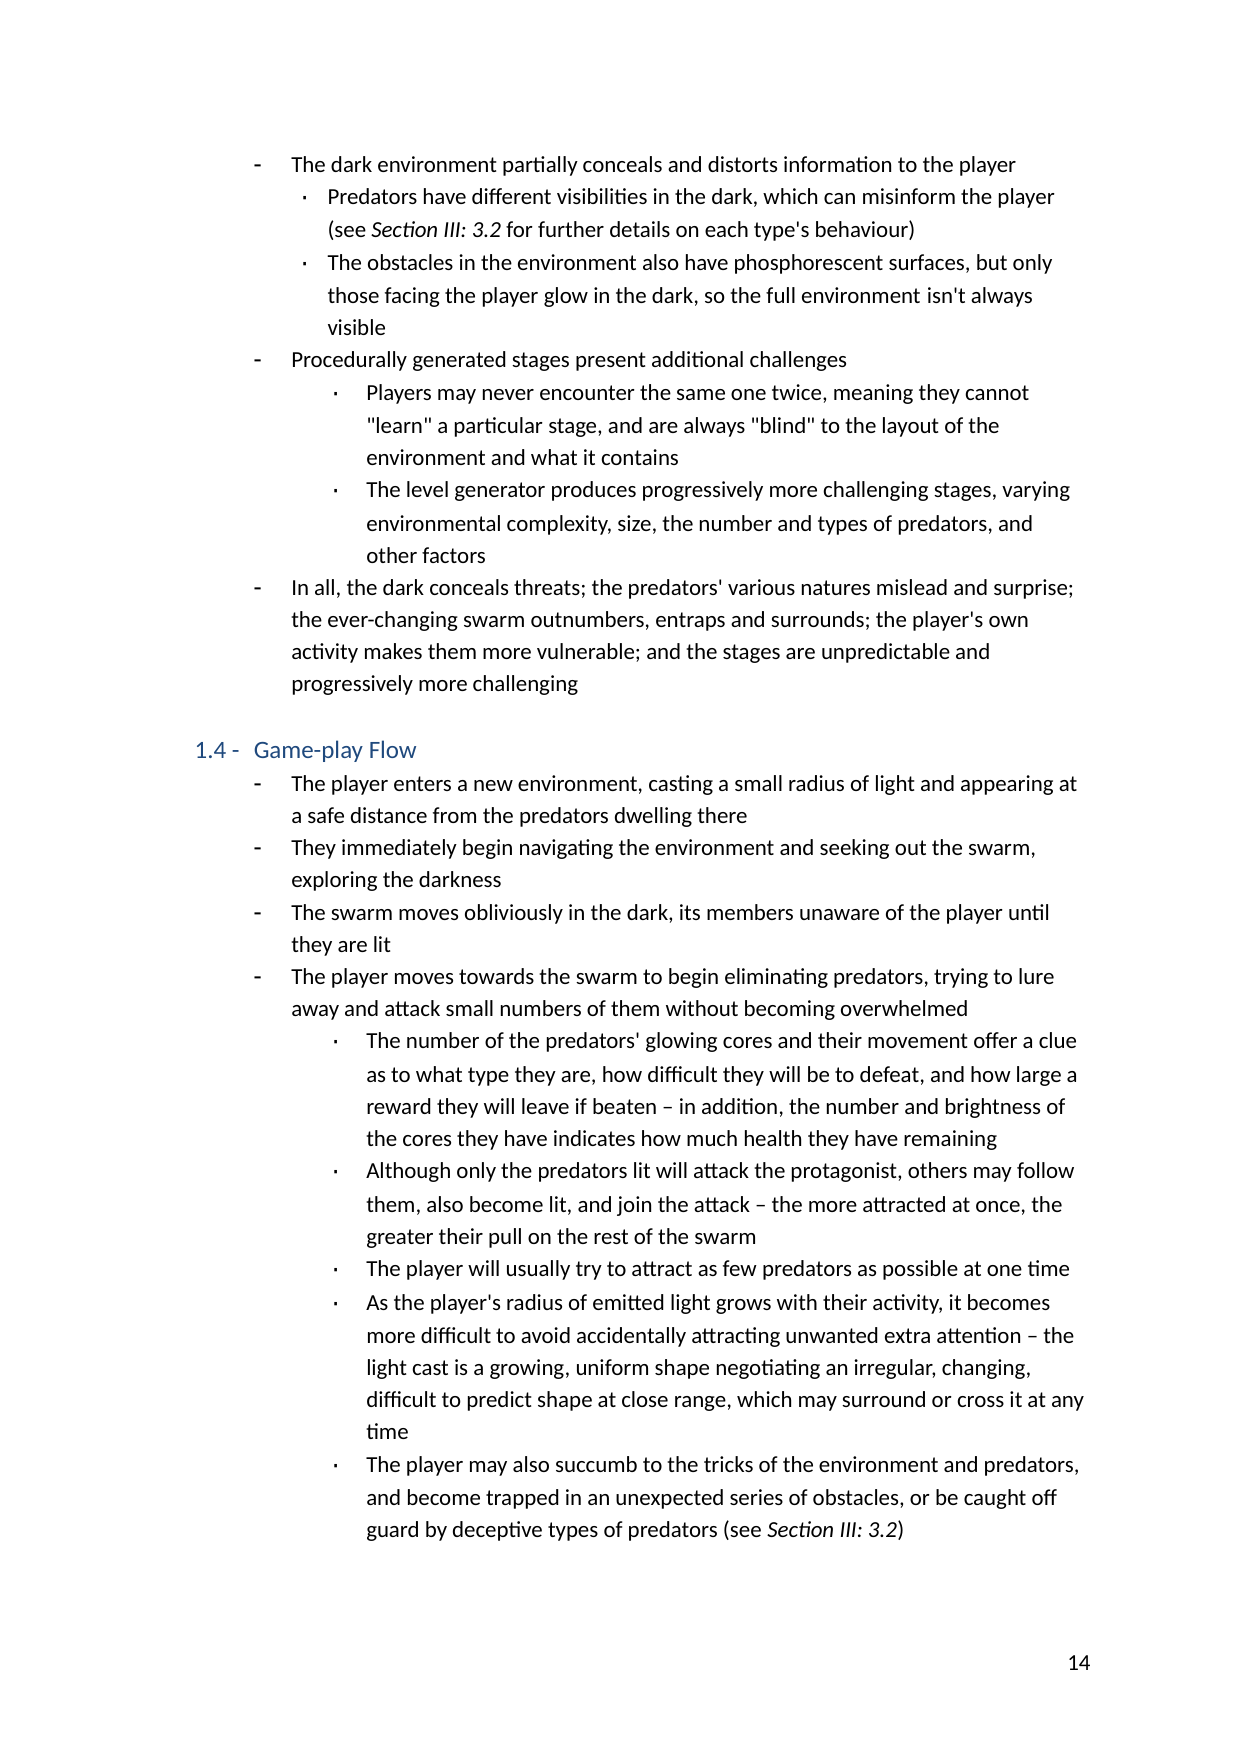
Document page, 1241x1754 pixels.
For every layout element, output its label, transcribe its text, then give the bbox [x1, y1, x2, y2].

list The level generator produces progressively more challenging stages, varying environmental complexity, size, the number and types of predators, and other factors [328, 475, 1090, 569]
list As the player's radius of emitted light grows with their activity, it becomes more difficult to avoid accidentally attracting unwanted extra attention – the light cast is a growing, uniform shape negotiating an irregular, changing, difficult to predict shape at close range, which may surround or cross it at any time [328, 1288, 1090, 1446]
list The dark environment partially conceals and distorts information to the player [253, 150, 1090, 178]
list Predators have different visibilities in the dark, which can misinform the player (see Section III: 3.2 for further details on each type's behaviour) [298, 182, 1090, 243]
subtitle Game-play Flow [194, 734, 1090, 764]
list The number of the predators' glowing cores and their movement offer a clue as to what type they are, how difficult they will be to defeat, and how large a reward they will leave if beaten – in addition, the number and brightness of the cores they have indicates how much health they have remaining [328, 1026, 1090, 1152]
list The player may also succumb to the tricks of the environment and predators, and become trapped in an unexpected series of obstacles, or be caught off guard by deceptive types of predators (see Section III: 3.2) [328, 1450, 1090, 1543]
list The player moves towards the swarm to begin eliminating predators, trying to lure away and attack small numbers of them without becoming overwhelmed [253, 962, 1090, 1022]
list In all, the dark conceals threats; the predators' various natures mislead and surprise; the ever-changing swarm outnumbers, entraps and surrounds; the player's own activity makes them more vulnerable; and the stages are unpredictable and progressively more challenging [253, 573, 1090, 698]
list The player will usually try to attract as few predators as possible at one time [328, 1254, 1090, 1283]
list Procedurally generated stages present additional challenges [253, 345, 1090, 373]
list The obstacles in the environment also have phosphorescent surfaces, but only those facing the player glow in the dark, so the full environment isn't always visible [298, 248, 1090, 341]
list The player enters a new environment, casting a small radius of light and appearing at a safe distance from the predators dwelling there [253, 769, 1090, 829]
list Players may never encounter the same one twice, meaning they cannot "learn" a particular stage, and are always "blind" to the layout of the environment and what it contains [328, 378, 1090, 471]
list Although only the predators lit will attack the protagonist, others may follow them, also become lit, and join the attack – the more attracted at once, the greater their pull on the rest of the swarm [328, 1156, 1090, 1250]
list They immediately begin navigating the environment and seeking out the swarm, exploring the darkness [253, 833, 1090, 893]
list The swarm moves obliviously in the dark, its members unaware of the player until they are lit [253, 898, 1090, 958]
